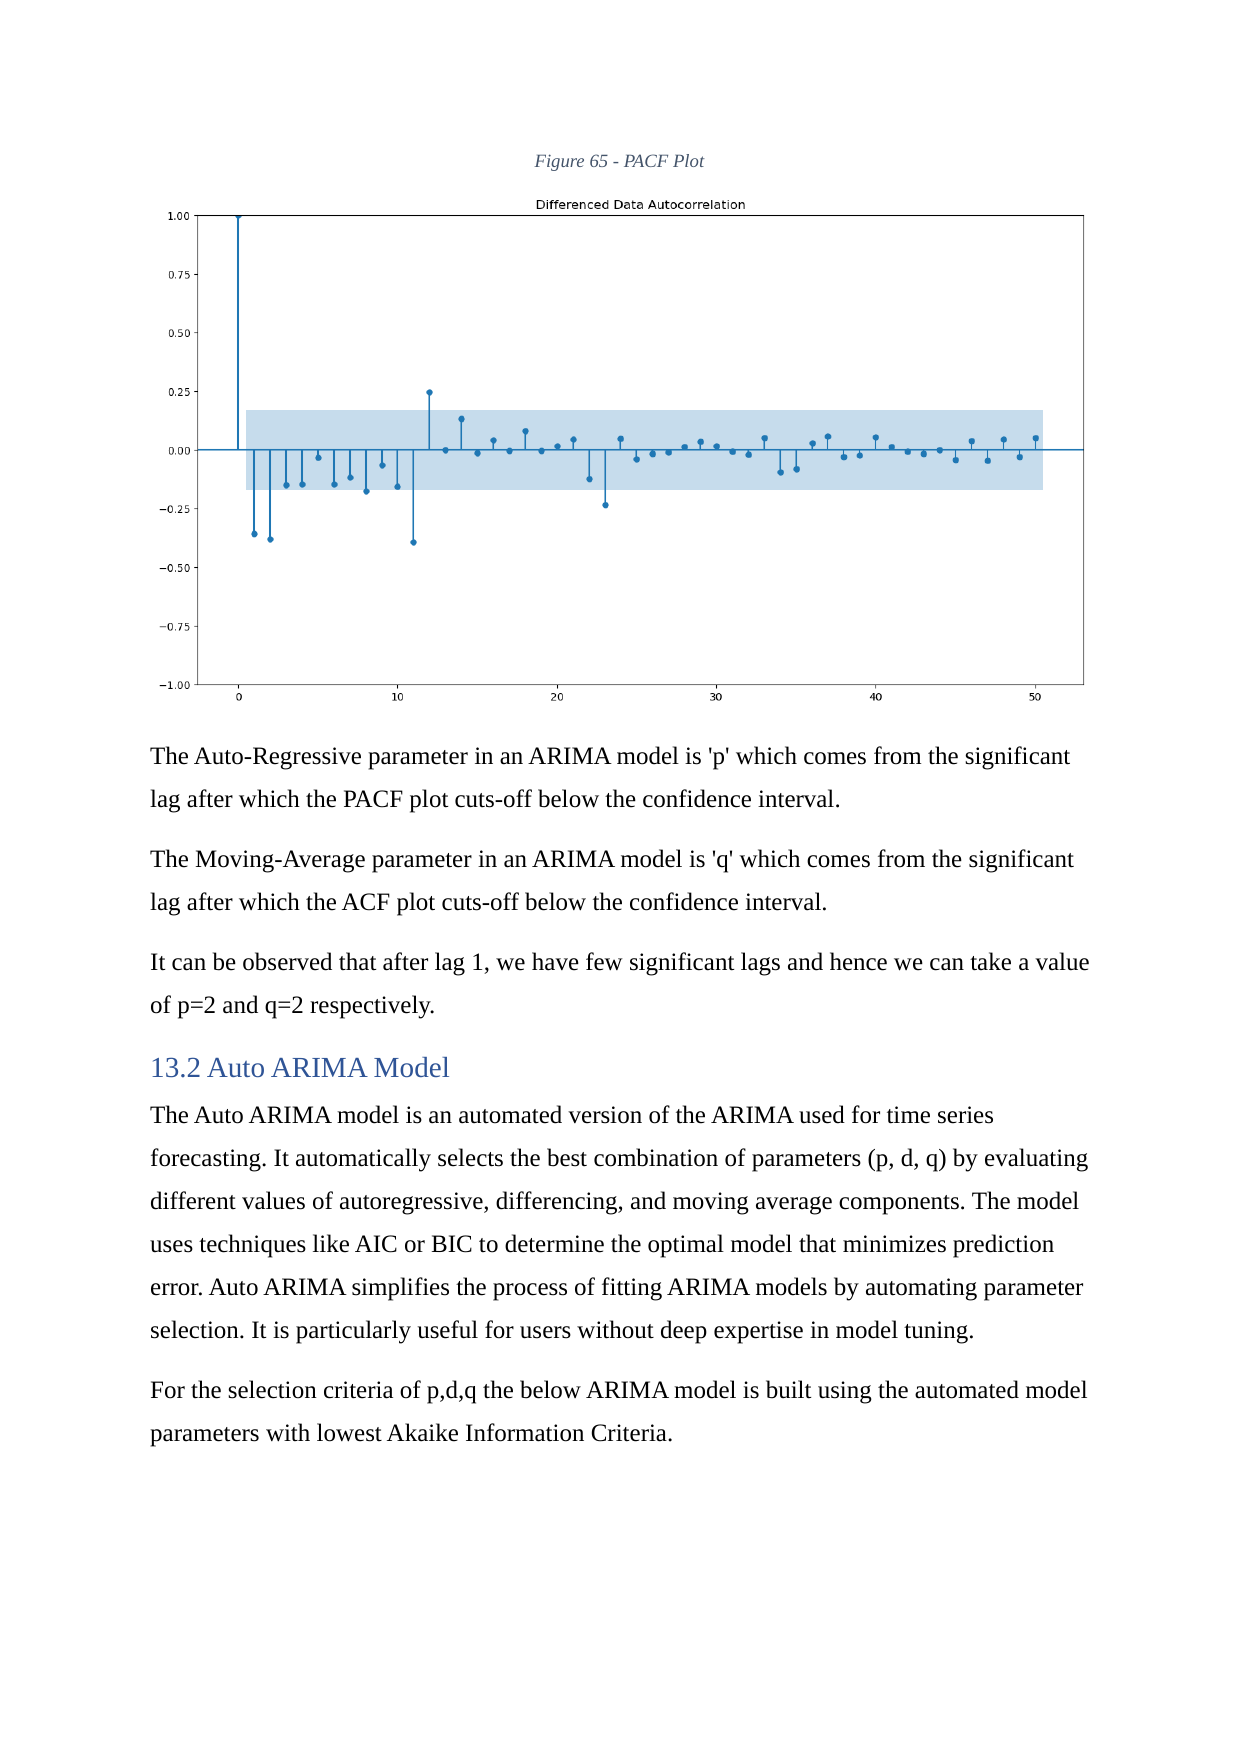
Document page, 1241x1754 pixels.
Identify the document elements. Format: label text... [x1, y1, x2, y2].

picture [150, 192, 1090, 710]
text The Auto ARIMA model is an automated version of the ARIMA used for time series forecasting. It automatically selects the best combination of parameters (p, d, q) by evaluating different values of autoregressive, differencing, and moving average components. The model uses techniques like AIC or BIC to determine the optimal model that minimizes prediction error. Auto ARIMA simplifies the process of fitting ARIMA models by automating parameter selection. It is particularly useful for users without deep expertise in model tuning. [150, 1100, 1090, 1344]
subtitle 13.2 Auto ARIMA Model [150, 1050, 1090, 1083]
text The Auto-Regressive parameter in an ARIMA model is 'p' which comes from the significant lag after which the PACF plot cuts-off below the confidence interval. [150, 741, 1090, 813]
text For the selection criteria of p,d,q the below ARIMA model is built using the automated model parameters with lowest Akaike Information Criteria. [150, 1375, 1090, 1447]
text It can be observed that after lag 1, we have few significant lags and hence we can take a value of p=2 and q=2 respectively. [150, 947, 1090, 1019]
text Figure 65 - PACF Plot [150, 150, 1090, 172]
text The Moving-Average parameter in an ARIMA model is 'q' which comes from the significant lag after which the ACF plot cuts-off below the confidence interval. [150, 844, 1090, 916]
